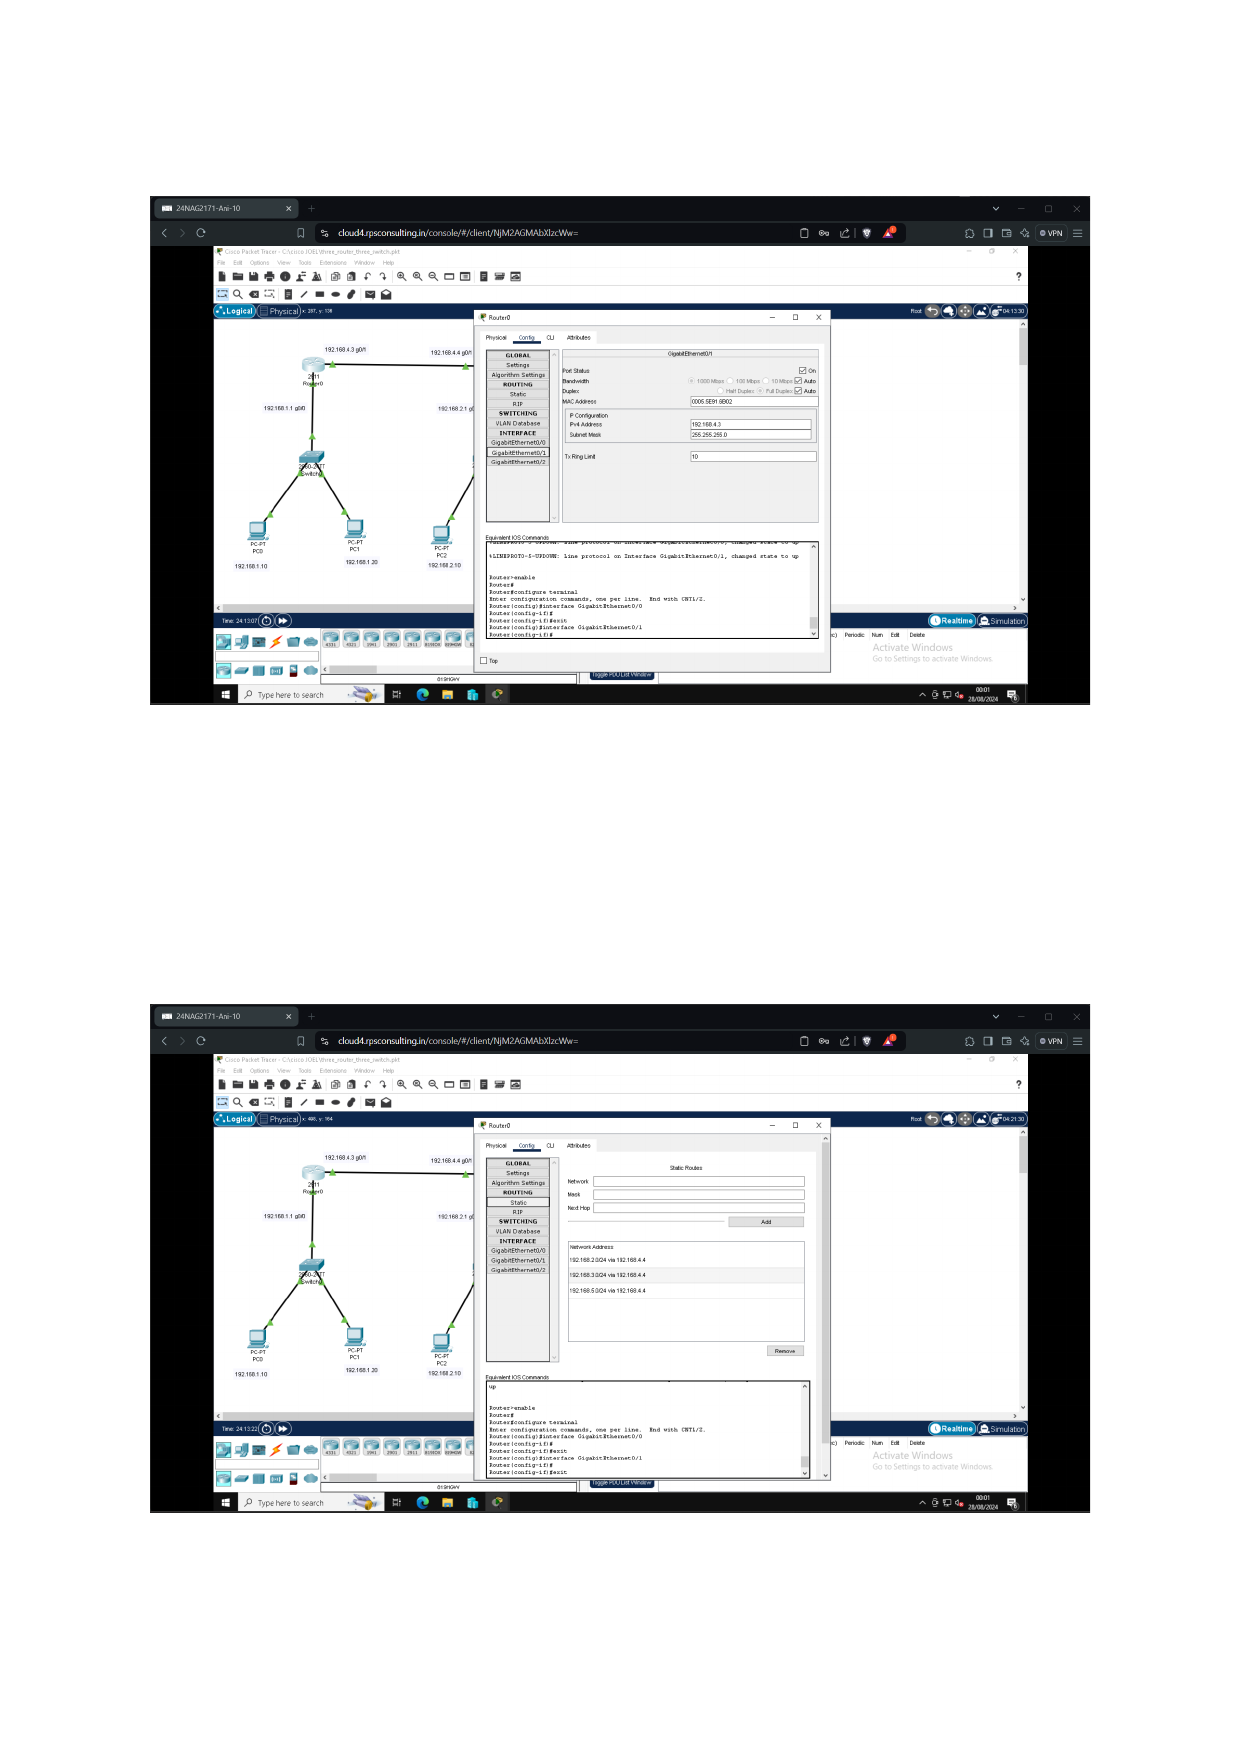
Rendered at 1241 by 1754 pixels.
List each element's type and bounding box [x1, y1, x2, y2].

picture [150, 196, 1091, 705]
picture [150, 1004, 1091, 1513]
